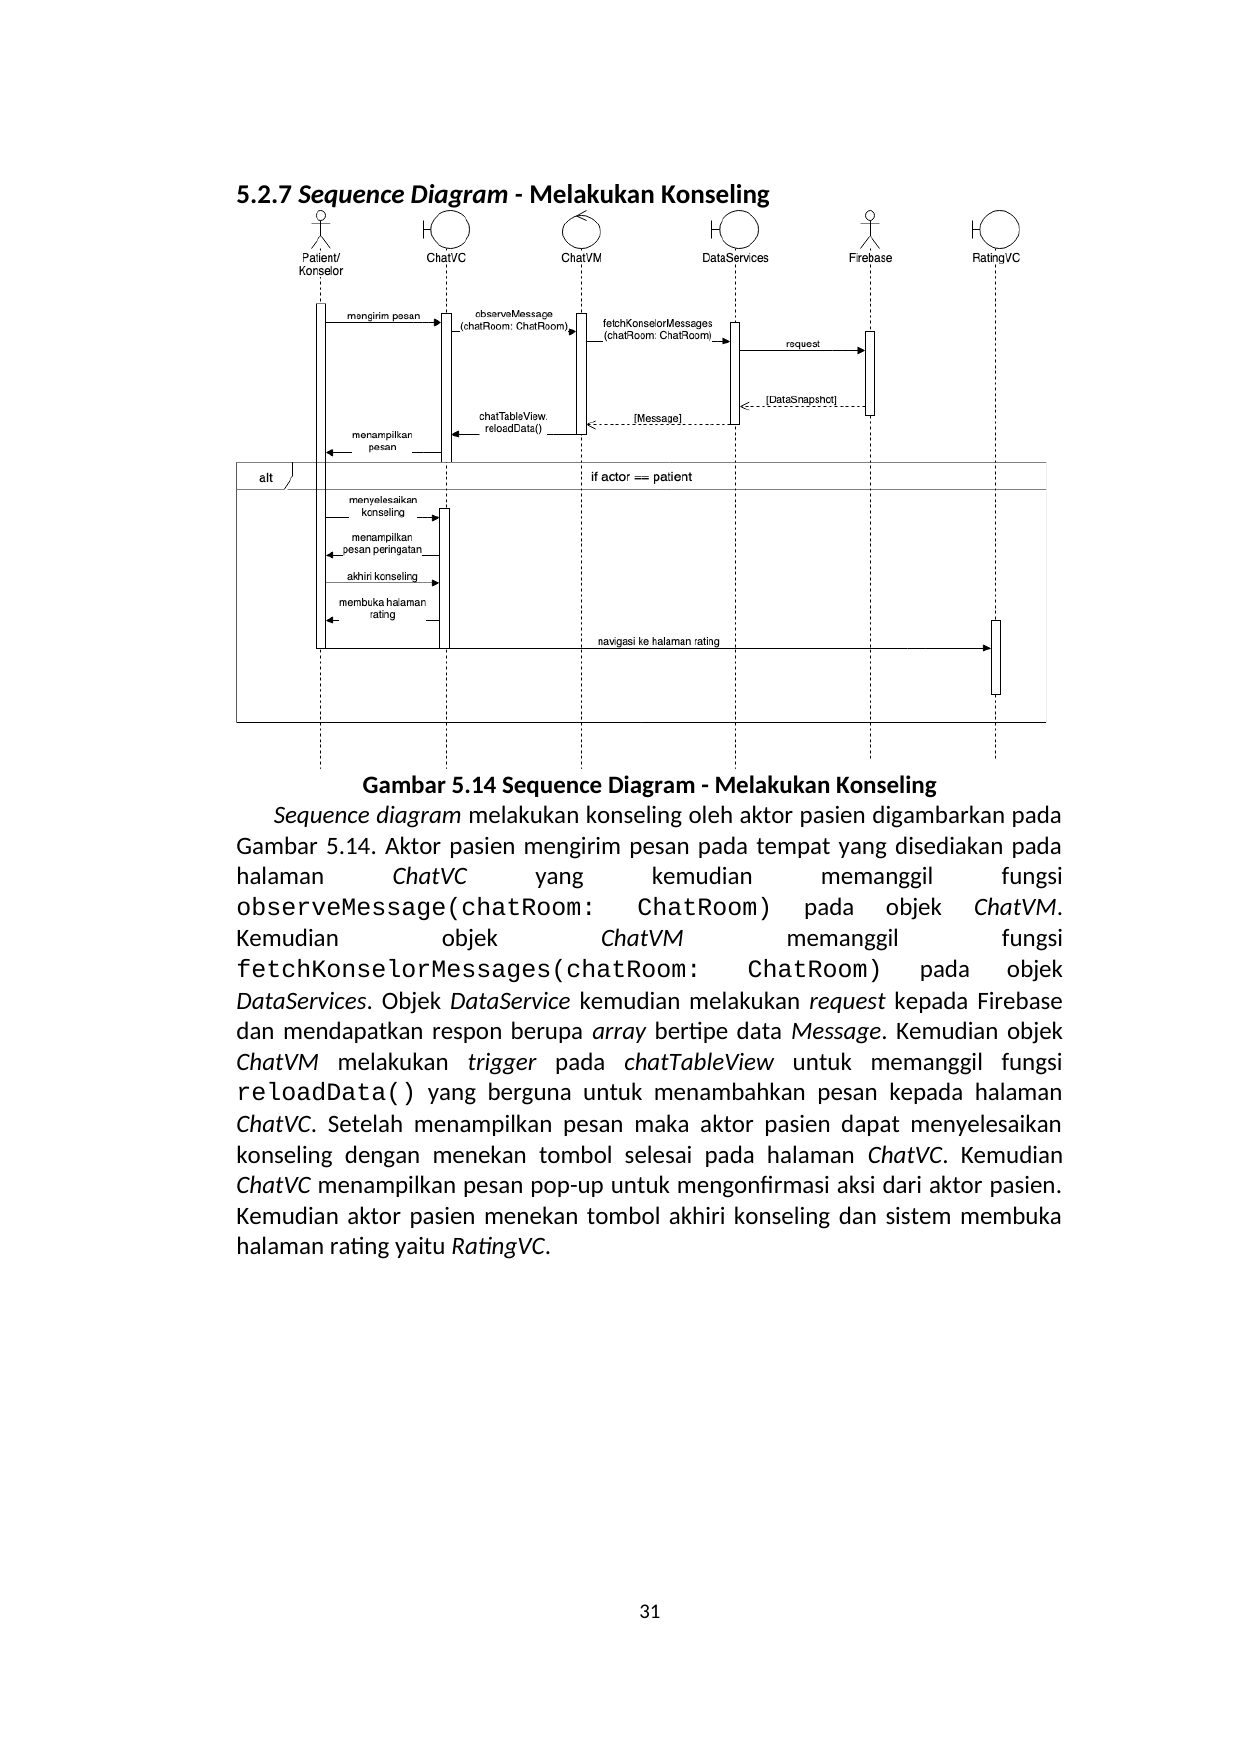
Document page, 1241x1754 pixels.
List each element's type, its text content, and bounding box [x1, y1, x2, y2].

picture [236, 210, 1047, 769]
subtitle Sequence Diagram - Melakukan Konseling [236, 177, 1063, 210]
